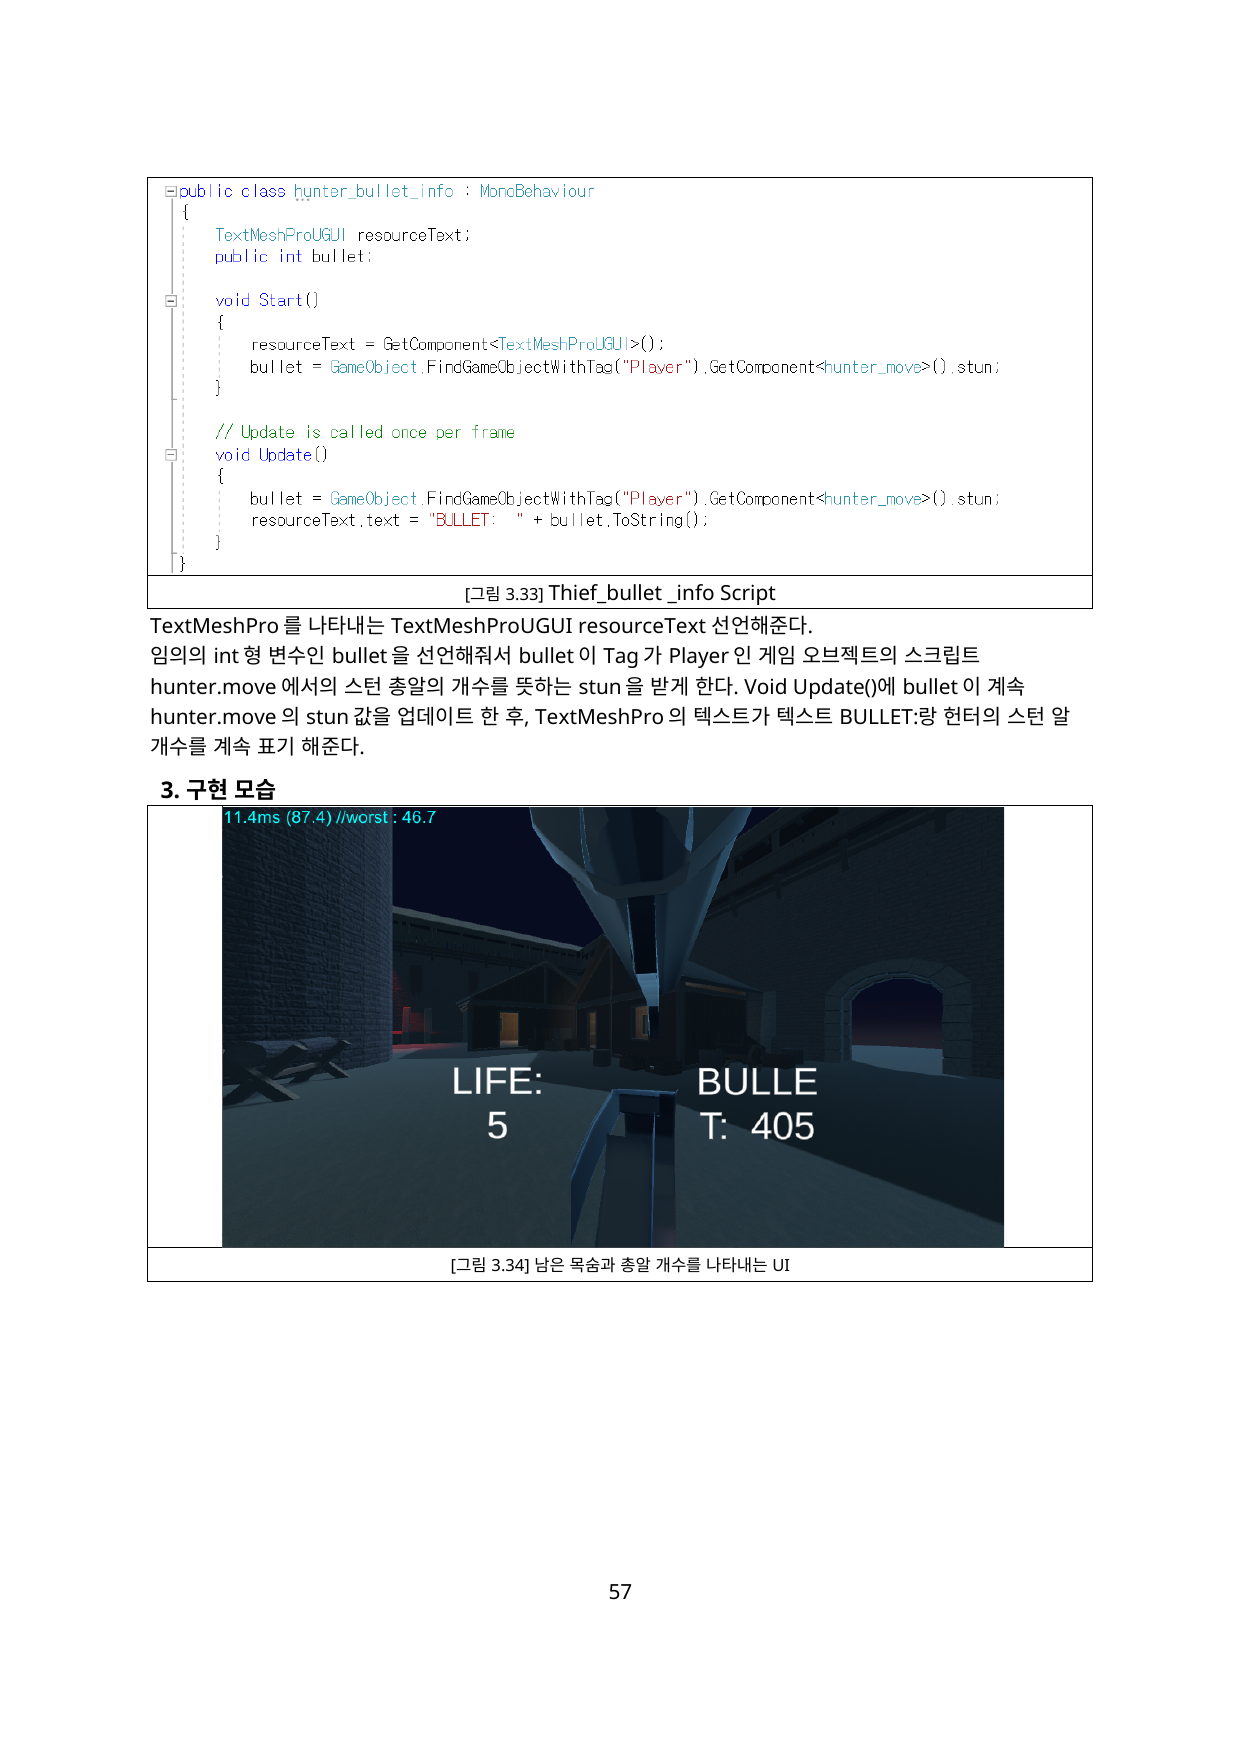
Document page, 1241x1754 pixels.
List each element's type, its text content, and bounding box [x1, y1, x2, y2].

picture [222, 806, 1005, 1248]
table_header [148, 178, 1092, 575]
picture [158, 180, 1005, 573]
table_cell [그림 3.34] 남은 목숨과 총알 개수를 나타내는 UI [148, 1248, 1092, 1281]
table_header [1005, 806, 1092, 1247]
text TextMeshPro를 나타내는 TextMeshProUGUI resourceText 선언해준다. [150, 609, 1090, 639]
text 임의의 int형 변수인 bullet을 선언해줘서 bullet이 Tag가 Player인 게임 오브젝트의 스크립트 hunter.move에서의 스턴 총알의 개수를 뜻하는 stun을 받게 한다. Void Update()에 bullet이 계속 hunter.move의 stun값을 업데이트 한 후, TextMeshPro의 텍스트가 텍스트 BULLET:랑 헌터의 스턴 알 개수를 계속 표기 해준다. [150, 640, 1090, 761]
table_header [148, 806, 222, 1247]
table_cell [그림 3.33] Thief_bullet _info Script [148, 576, 1092, 608]
text 3. 구현 모습 [160, 772, 1090, 805]
